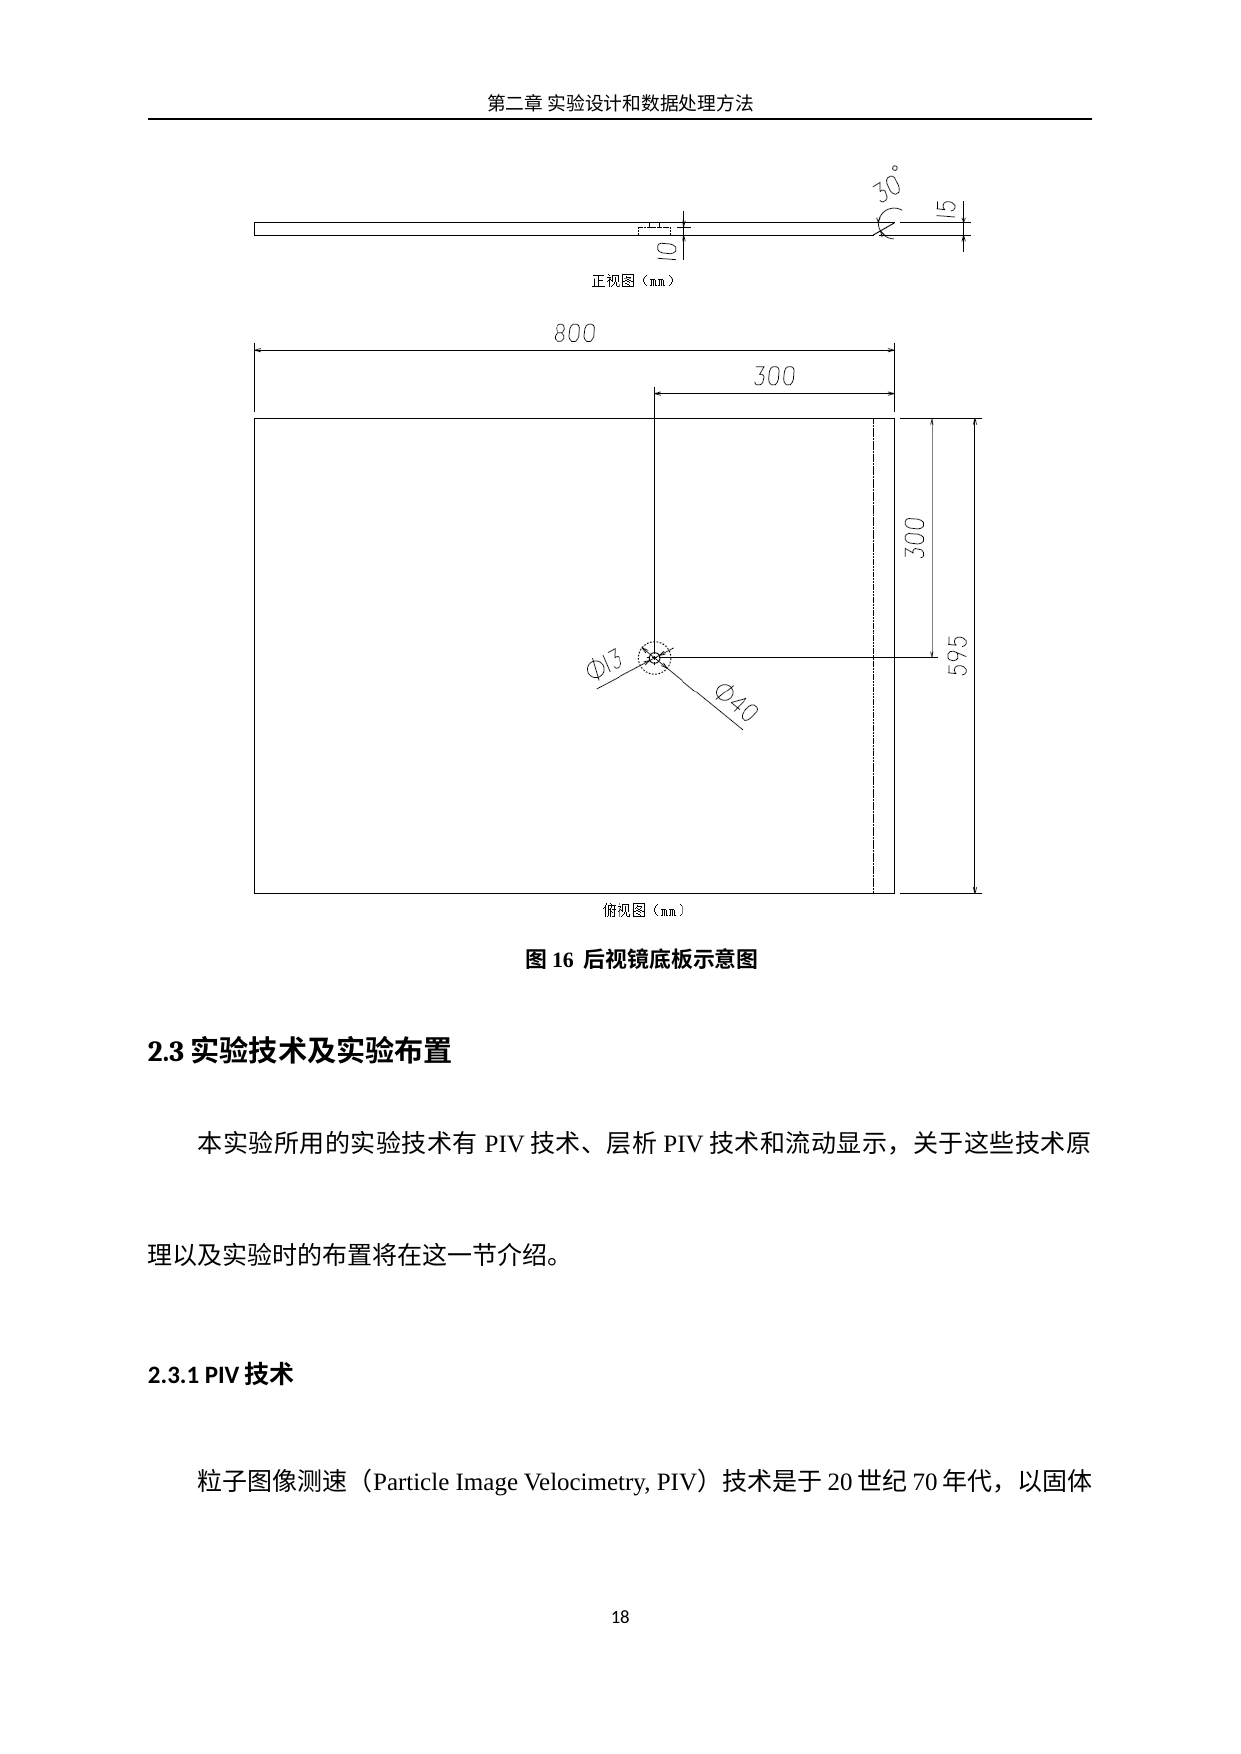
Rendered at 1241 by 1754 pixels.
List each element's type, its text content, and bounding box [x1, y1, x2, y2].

picture [245, 161, 995, 927]
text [148, 1447, 1092, 1512]
text 本实验所用的实验技术有PIV技术、层析PIV技术和流动显示，关于这些技术原理以及实验时的布置将在这一节介绍。 [148, 1109, 1092, 1286]
subtitle 2.3.1 PIV技术 [148, 1340, 1092, 1405]
text 图16 后视镜底板示意图 [148, 941, 1092, 974]
subtitle 2.3 实验技术及实验布置 [148, 1017, 1092, 1082]
